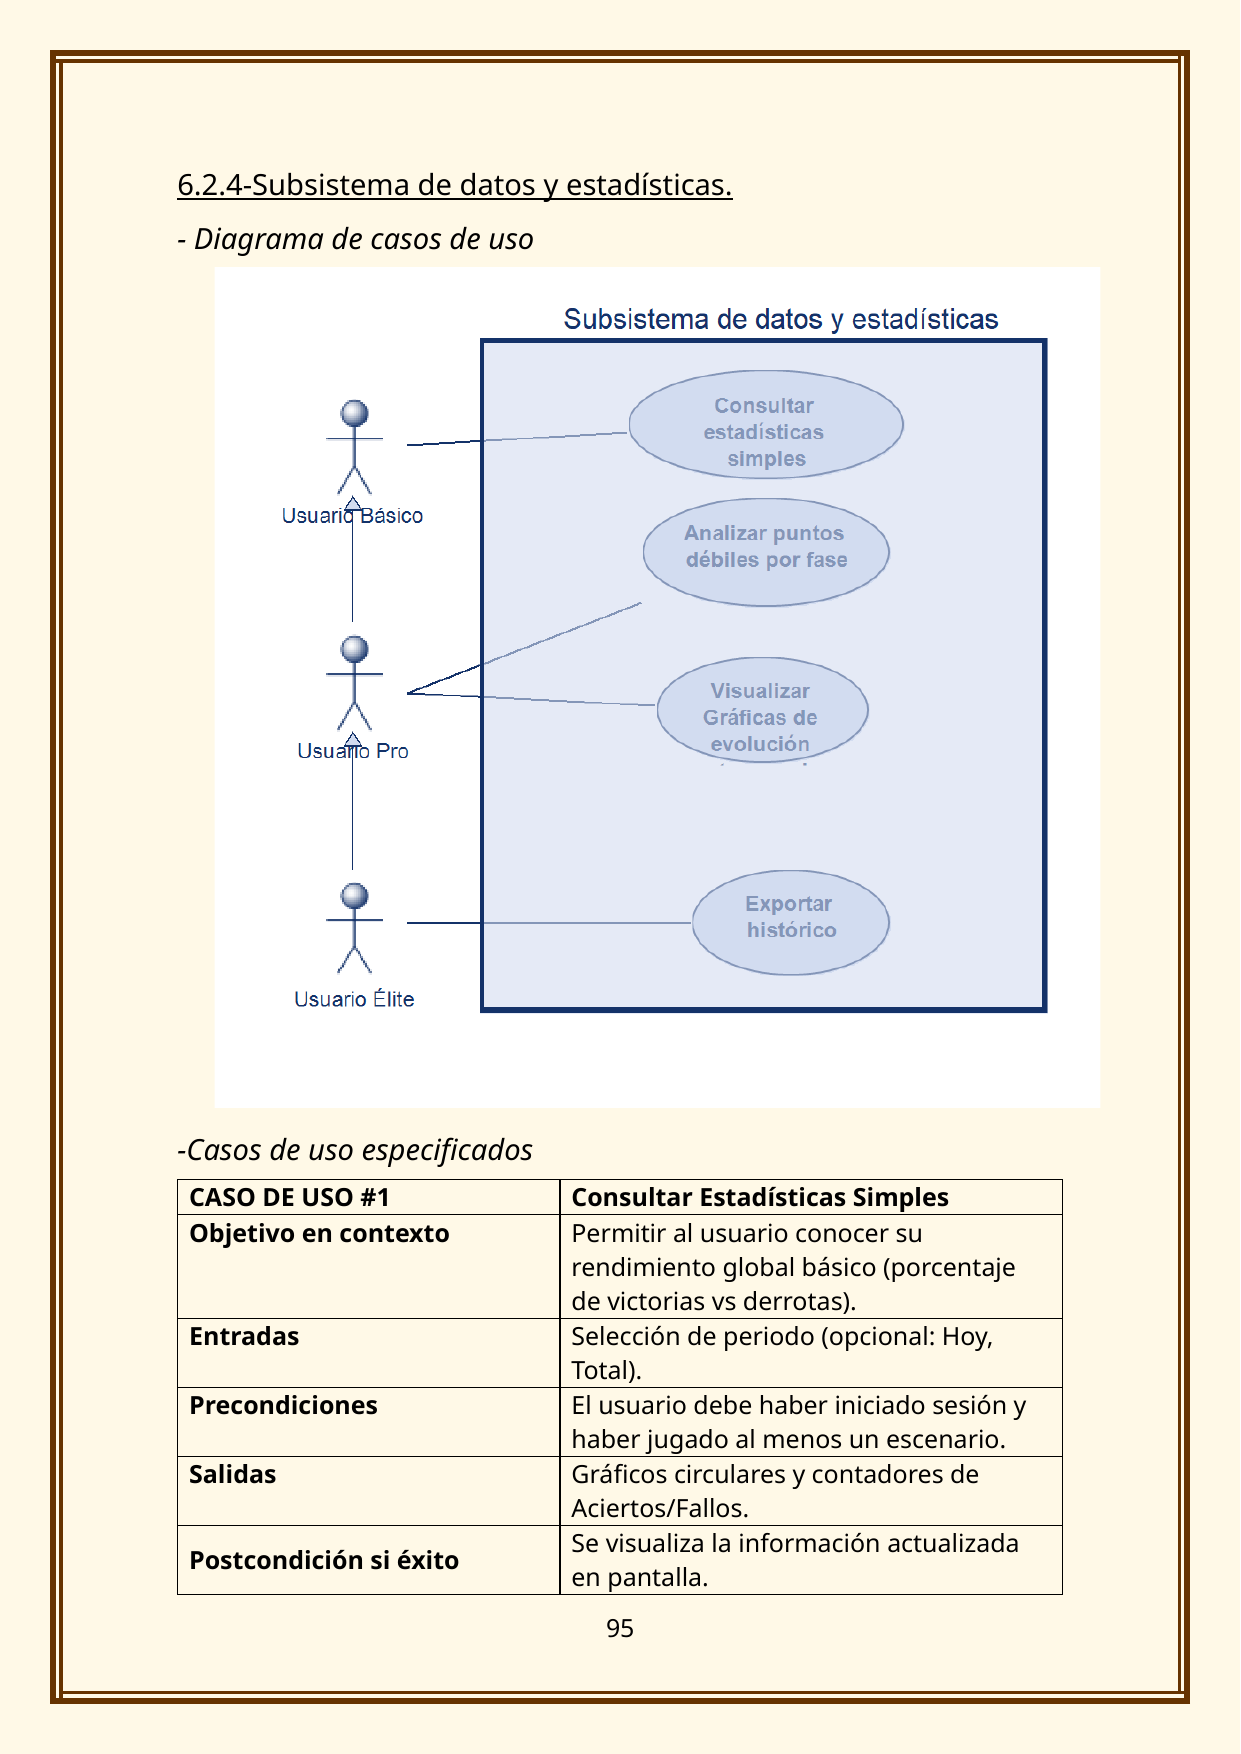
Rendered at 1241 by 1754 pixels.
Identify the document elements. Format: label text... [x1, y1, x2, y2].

table_cell Salidas [178, 1457, 559, 1525]
table_header CASO DE USO #1 [178, 1180, 559, 1214]
table_cell Precondiciones [178, 1388, 559, 1456]
table_cell Postcondición si éxito [178, 1526, 559, 1594]
table_cell Entradas [178, 1319, 559, 1387]
table_header Consultar Estadísticas Simples [561, 1180, 1062, 1214]
subtitle -Casos de uso especificados [177, 1129, 1063, 1169]
table_cell Se visualiza la información actualizada en pantalla. [561, 1526, 1062, 1594]
subtitle - Diagrama de casos de uso [177, 218, 1063, 258]
table_cell Permitir al usuario conocer su rendimiento global básico (porcentaje de victorias vs derrotas). [561, 1215, 1062, 1317]
subtitle 6.2.4-Subsistema de datos y estadísticas. [177, 164, 1063, 204]
picture [214, 267, 1101, 1108]
table_cell Selección de periodo (opcional: Hoy, Total). [561, 1319, 1062, 1387]
table_cell El usuario debe haber iniciado sesión y haber jugado al menos un escenario. [561, 1388, 1062, 1456]
table_cell Gráficos circulares y contadores de Aciertos/Fallos. [561, 1457, 1062, 1525]
table_cell Objetivo en contexto [178, 1215, 559, 1317]
